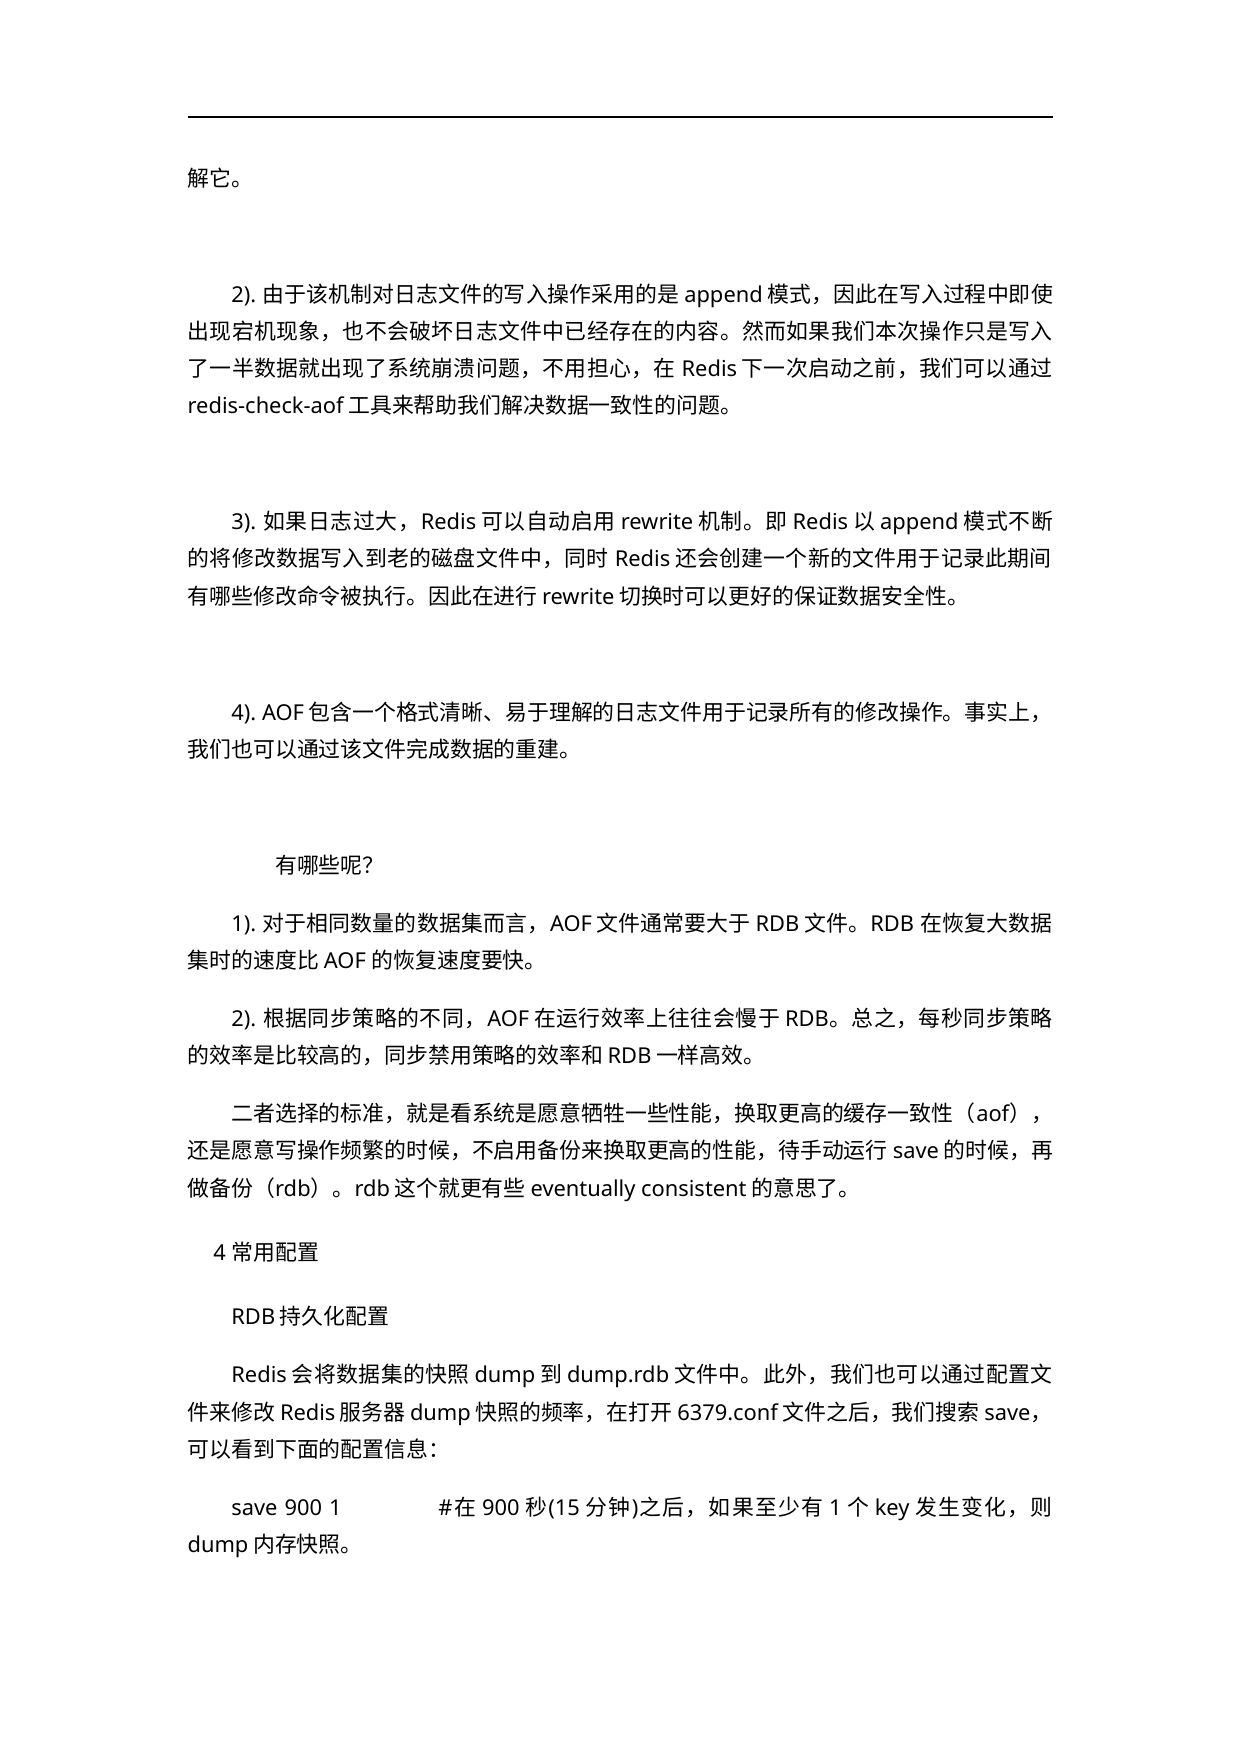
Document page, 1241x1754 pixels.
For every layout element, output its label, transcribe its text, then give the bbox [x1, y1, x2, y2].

text 2). 根据同步策略的不同，AOF在运行效率上往往会慢于RDB。总之，每秒同步策略的效率是比较高的，同步禁用策略的效率和RDB一样高效。 [187, 1001, 1053, 1070]
text 有哪些呢？ [187, 847, 1053, 880]
text 2). 由于该机制对日志文件的写入操作采用的是append模式，因此在写入过程中即使出现宕机现象，也不会破坏日志文件中已经存在的内容。然而如果我们本次操作只是写入了一半数据就出现了系统崩溃问题，不用担心，在Redis下一次启动之前，我们可以通过redis-check-aof工具来帮助我们解决数据一致性的问题。 [187, 276, 1053, 421]
text RDB持久化配置 [187, 1299, 1053, 1331]
text save 900 1 #在900秒(15分钟)之后，如果至少有1个key发生变化，则dump内存快照。 [187, 1489, 1053, 1559]
text Redis会将数据集的快照dump到dump.rdb文件中。此外，我们也可以通过配置文件来修改Redis服务器dump快照的频率，在打开6379.conf文件之后，我们搜索save，可以看到下面的配置信息： [187, 1357, 1053, 1464]
text 二者选择的标准，就是看系统是愿意牺牲一些性能，换取更高的缓存一致性（aof），还是愿意写操作频繁的时候，不启用备份来换取更高的性能，待手动运行save的时候，再做备份（rdb）。rdb这个就更有些 eventually consistent的意思了。 [187, 1096, 1053, 1203]
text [187, 161, 1053, 193]
subtitle 常用配置 [187, 1235, 1053, 1267]
text 4). AOF包含一个格式清晰、易于理解的日志文件用于记录所有的修改操作。事实上，我们也可以通过该文件完成数据的重建。 [187, 694, 1053, 764]
text 3). 如果日志过大，Redis可以自动启用rewrite机制。即Redis以append模式不断的将修改数据写入到老的磁盘文件中，同时Redis还会创建一个新的文件用于记录此期间有哪些修改命令被执行。因此在进行rewrite切换时可以更好的保证数据安全性。 [187, 504, 1053, 611]
text 1). 对于相同数量的数据集而言，AOF文件通常要大于RDB文件。RDB 在恢复大数据集时的速度比 AOF 的恢复速度要快。 [187, 905, 1053, 975]
